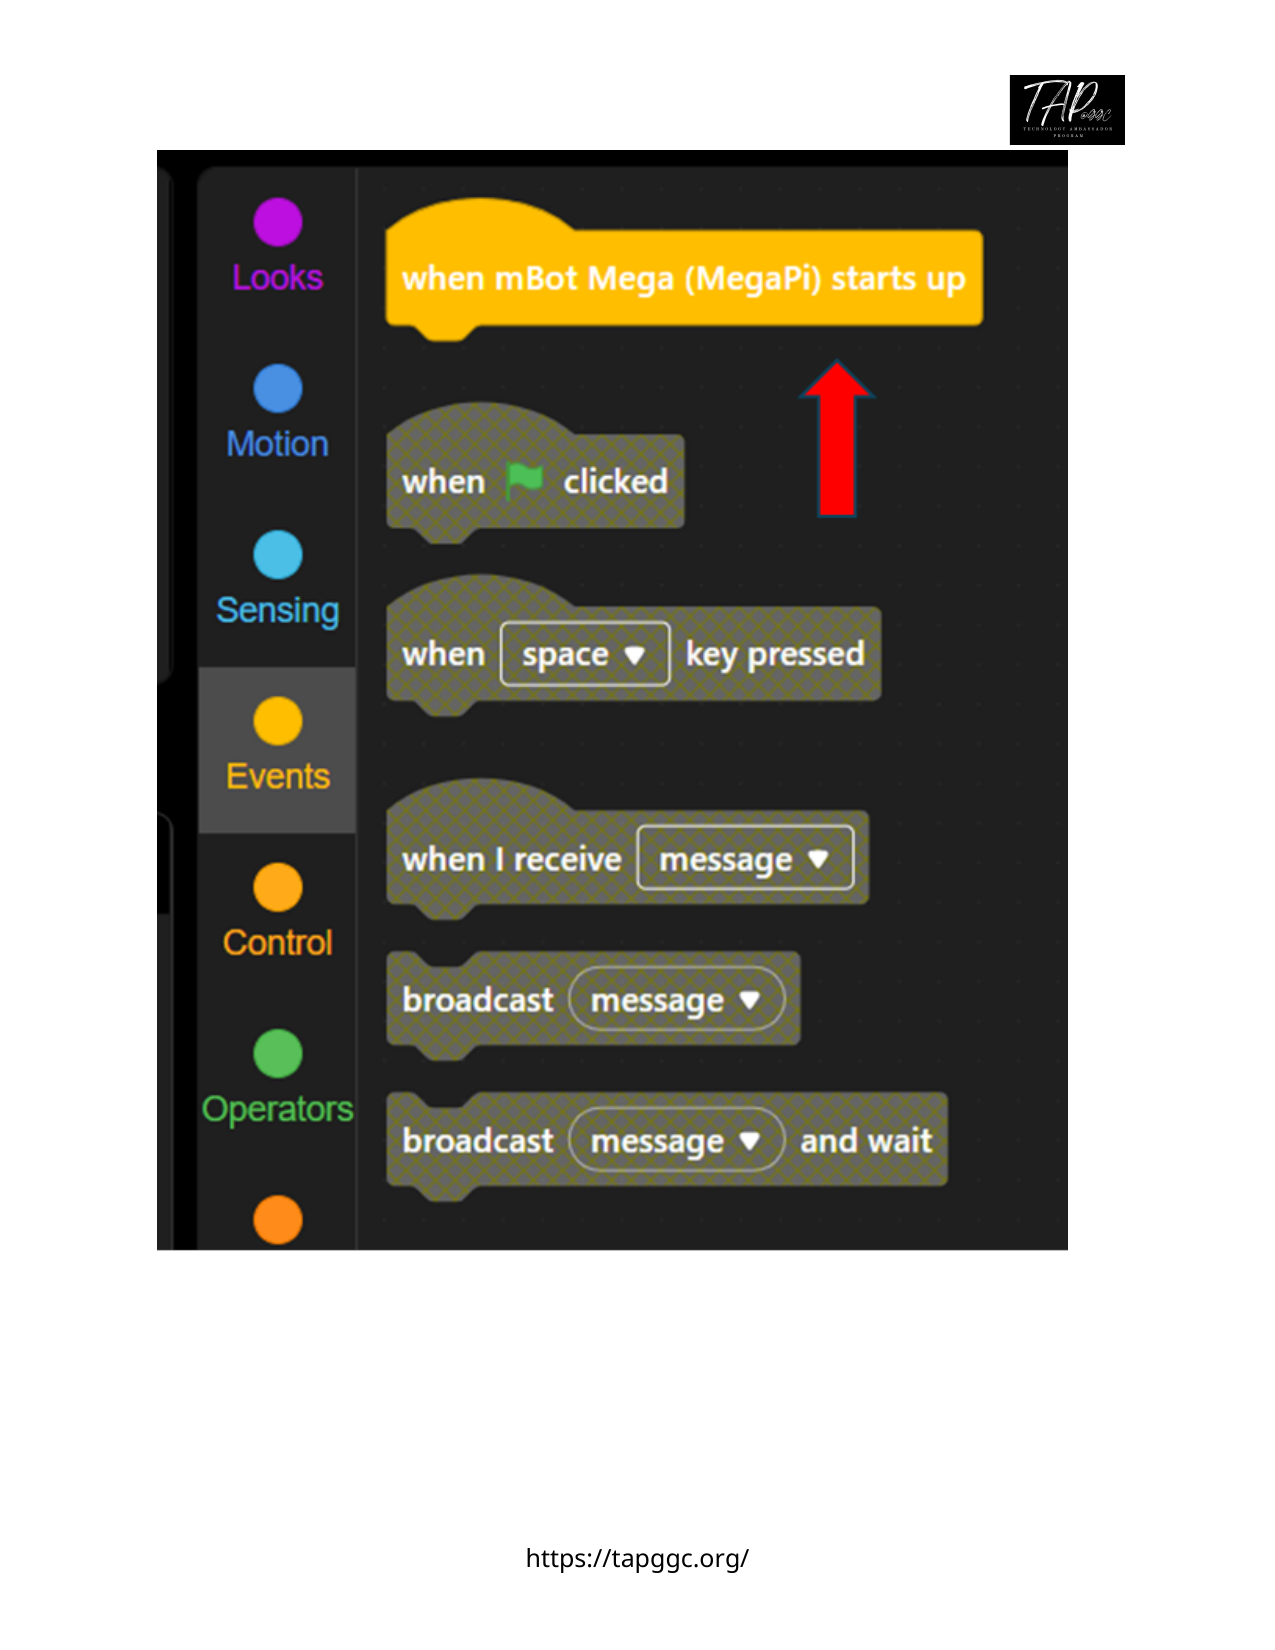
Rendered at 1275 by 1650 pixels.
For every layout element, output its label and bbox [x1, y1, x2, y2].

picture [1009, 75, 1125, 145]
picture [157, 150, 1068, 1252]
